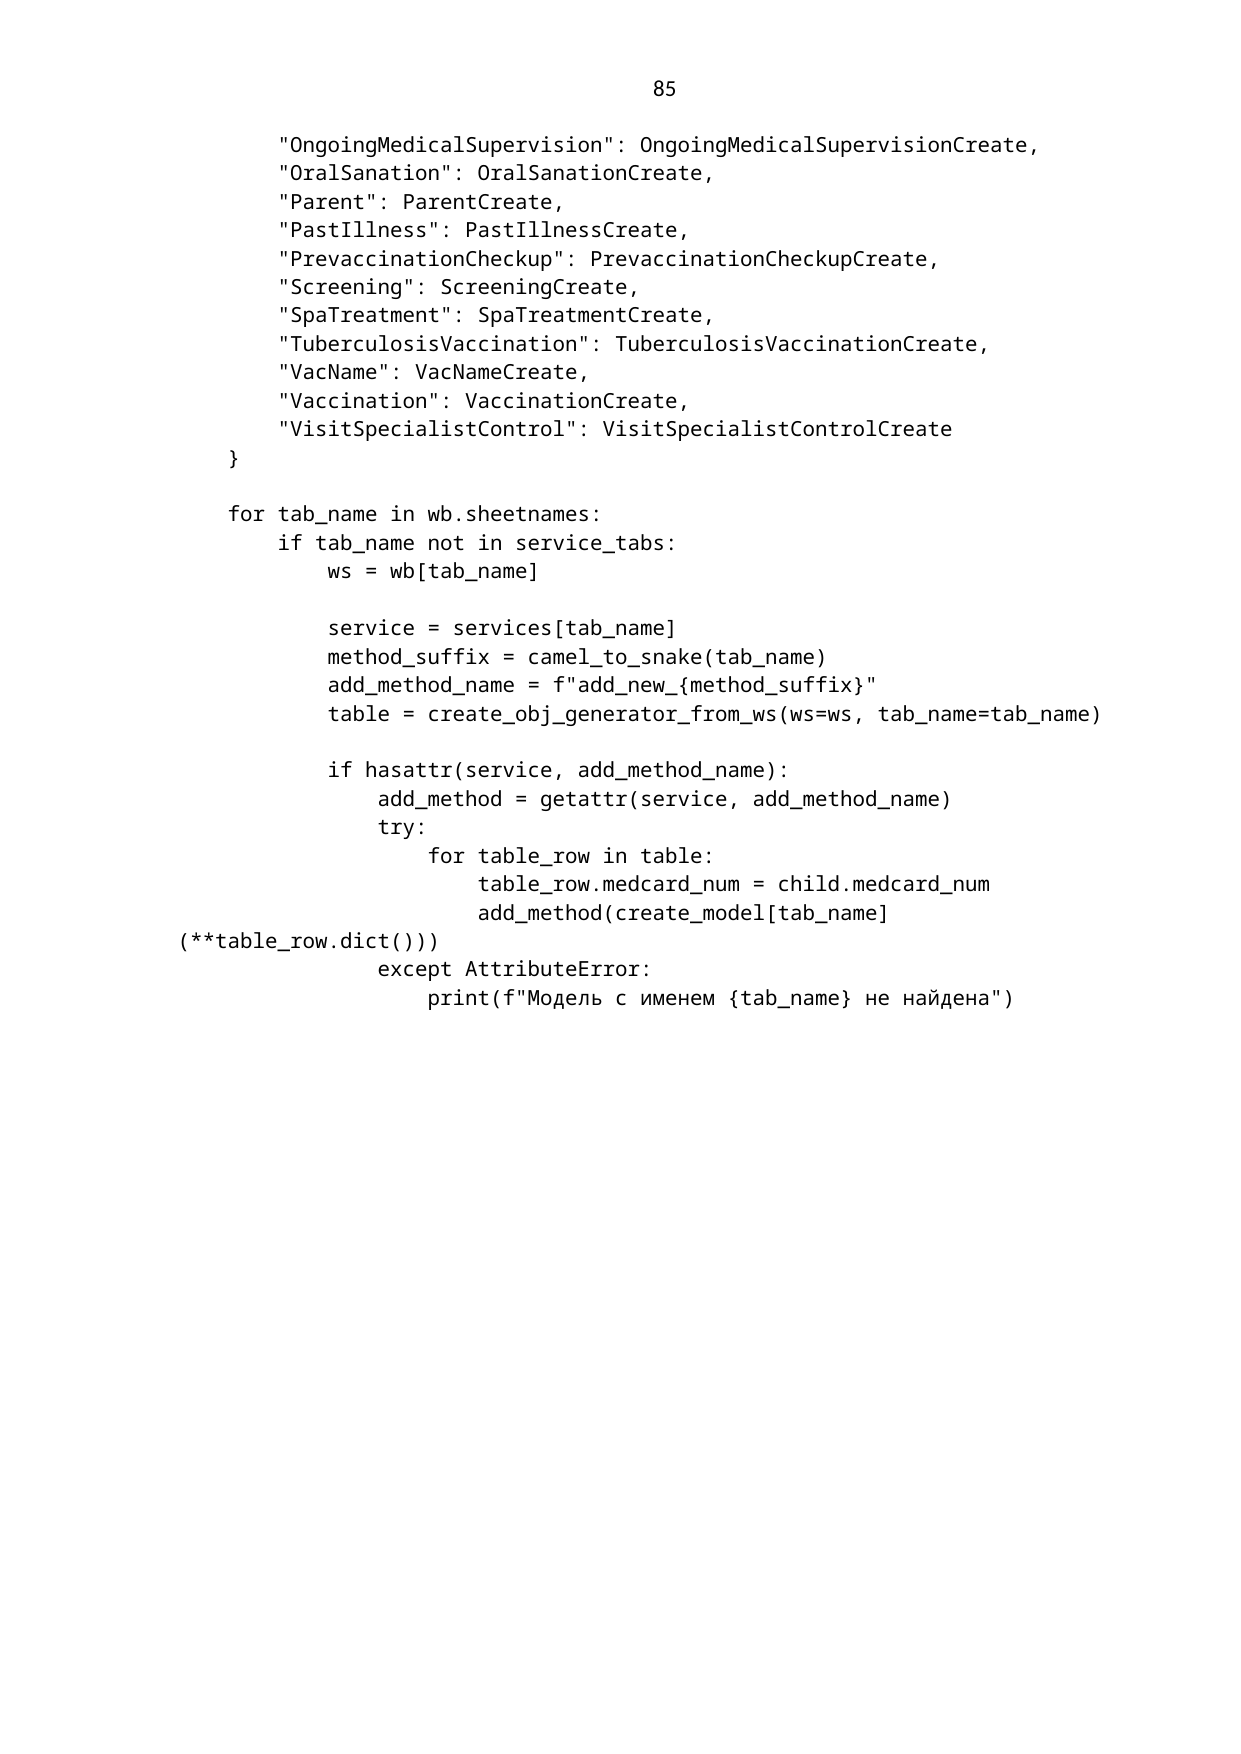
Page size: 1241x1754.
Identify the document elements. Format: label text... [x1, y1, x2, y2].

text "Parent": ParentCreate, [177, 187, 1152, 215]
text "VacName": VacNameCreate, [177, 357, 1152, 386]
text "SpaTreatment": SpaTreatmentCreate, [177, 301, 1152, 329]
text "PastIllness": PastIllnessCreate, [177, 215, 1152, 244]
text if tab_name not in service_tabs: [177, 528, 1152, 556]
text add_method = getattr(service, add_method_name) [177, 784, 1152, 812]
text for tab_name in wb.sheetnames: [177, 499, 1152, 528]
text add_method_name = f"add_new_{method_suffix}" [177, 670, 1152, 699]
text table_row.medcard_num = child.medcard_num [177, 869, 1152, 898]
text table = create_obj_generator_from_ws(ws=ws, tab_name=tab_name) [177, 699, 1152, 727]
text except AttributeError: [177, 954, 1152, 983]
text method_suffix = camel_to_snake(tab_name) [177, 642, 1152, 670]
text add_method(create_model[tab_name](**table_row.dict())) [177, 898, 1152, 954]
text "PrevaccinationCheckup": PrevaccinationCheckupCreate, [177, 244, 1152, 272]
text } [177, 443, 1152, 471]
text service = services[tab_name] [177, 613, 1152, 642]
text "VisitSpecialistControl": VisitSpecialistControlCreate [177, 414, 1152, 443]
text "TuberculosisVaccination": TuberculosisVaccinationCreate, [177, 329, 1152, 357]
text print(f"Модель с именем {tab_name} не найдена") [177, 983, 1152, 1011]
text "Vaccination": VaccinationCreate, [177, 386, 1152, 414]
text "OngoingMedicalSupervision": OngoingMedicalSupervisionCreate, [177, 130, 1152, 158]
text "Screening": ScreeningCreate, [177, 272, 1152, 301]
text for table_row in table: [177, 841, 1152, 869]
text ws = wb[tab_name] [177, 556, 1152, 585]
text if hasattr(service, add_method_name): [177, 756, 1152, 784]
text try: [177, 812, 1152, 841]
text "OralSanation": OralSanationCreate, [177, 158, 1152, 187]
